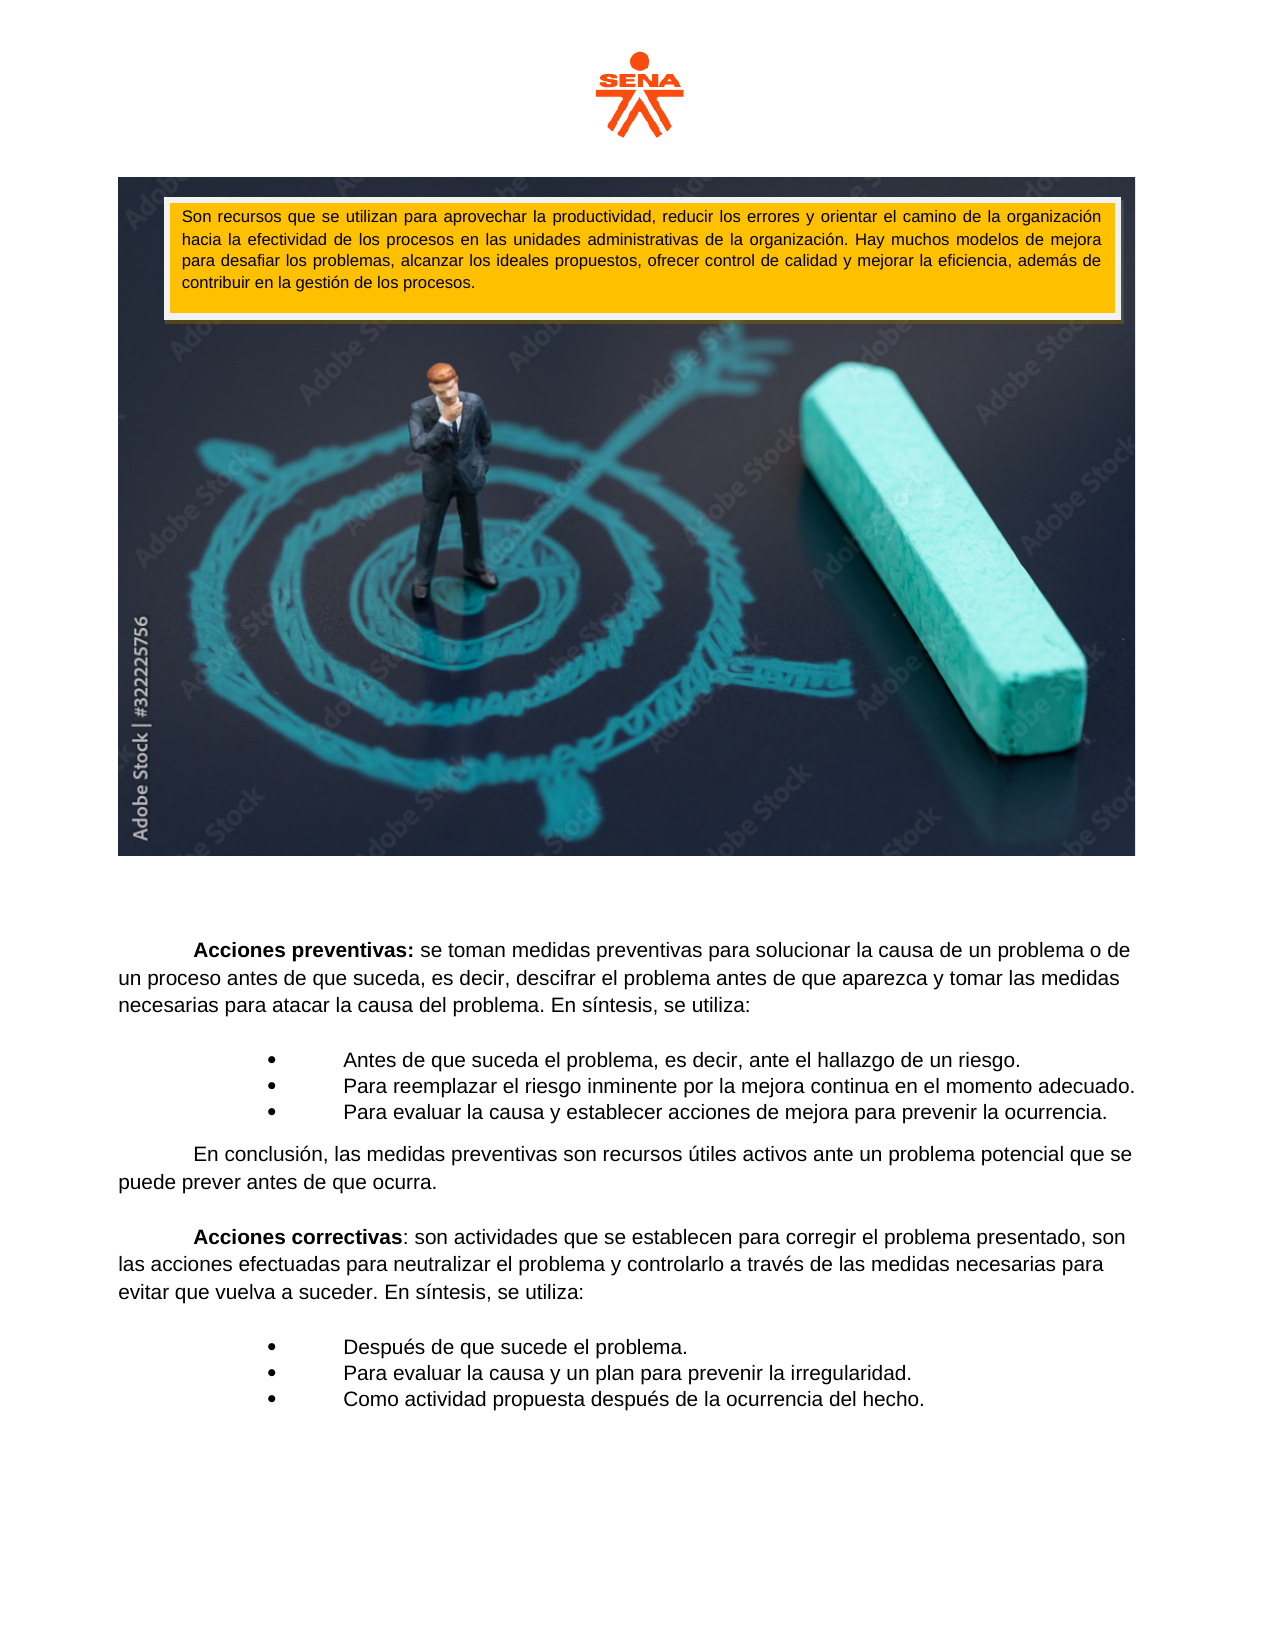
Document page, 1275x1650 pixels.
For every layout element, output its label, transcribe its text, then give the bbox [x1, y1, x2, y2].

list Después de que sucede el problema. [193, 1335, 1157, 1359]
list Para reemplazar el riesgo inminente por la mejora continua en el momento adecuado. [193, 1074, 1157, 1098]
text Acciones preventivas: se toman medidas preventivas para solucionar la causa de un problema o de un proceso antes de que suceda, es decir, descifrar el problema antes de que aparezca y tomar las medidas necesarias para atacar la causa del problema. En síntesis, se utiliza: [118, 938, 1157, 1017]
list Para evaluar la causa y establecer acciones de mejora para prevenir la ocurrencia. [193, 1100, 1157, 1124]
list Antes de que suceda el problema, es decir, ante el hallazgo de un riesgo. [193, 1048, 1157, 1072]
picture [585, 48, 690, 142]
text Acciones correctivas: son actividades que se establecen para corregir el problema presentado, son las acciones efectuadas para neutralizar el problema y controlarlo a través de las medidas necesarias para evitar que vuelva a suceder. En síntesis, se utiliza: [118, 1225, 1157, 1304]
list Para evaluar la causa y un plan para prevenir la irregularidad. [193, 1361, 1157, 1385]
text En conclusión, las medidas preventivas son recursos útiles activos ante un problema potencial que se puede prever antes de que ocurra. [118, 1142, 1157, 1194]
picture [118, 177, 1136, 856]
list Como actividad propuesta después de la ocurrencia del hecho. [193, 1387, 1157, 1411]
